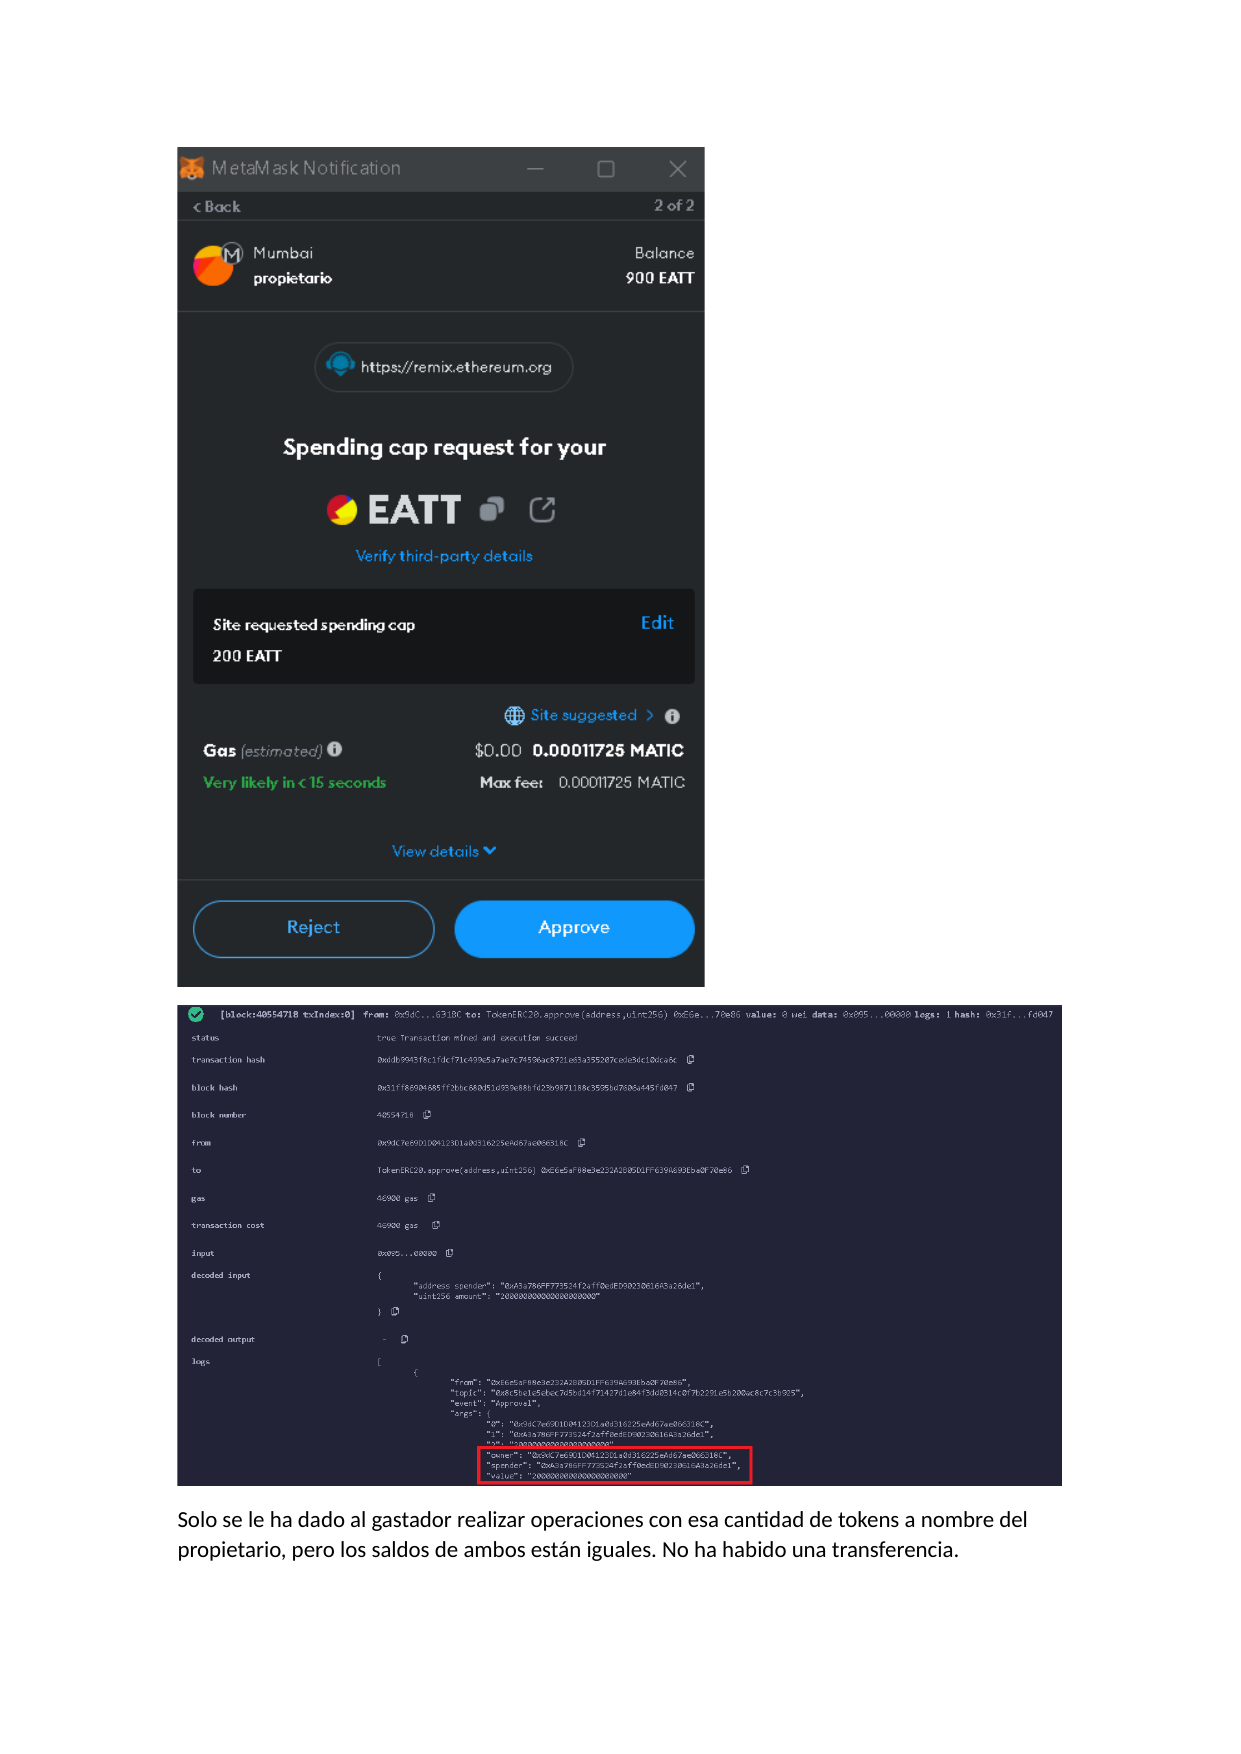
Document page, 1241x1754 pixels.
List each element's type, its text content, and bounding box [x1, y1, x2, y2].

picture [177, 147, 705, 987]
picture [177, 1005, 1062, 1486]
text Solo se le ha dado al gastador realizar operaciones con esa cantidad de tokens a nombre del propietario, pero los saldos de ambos están iguales. No ha habido una transferencia. [177, 1505, 1137, 1563]
